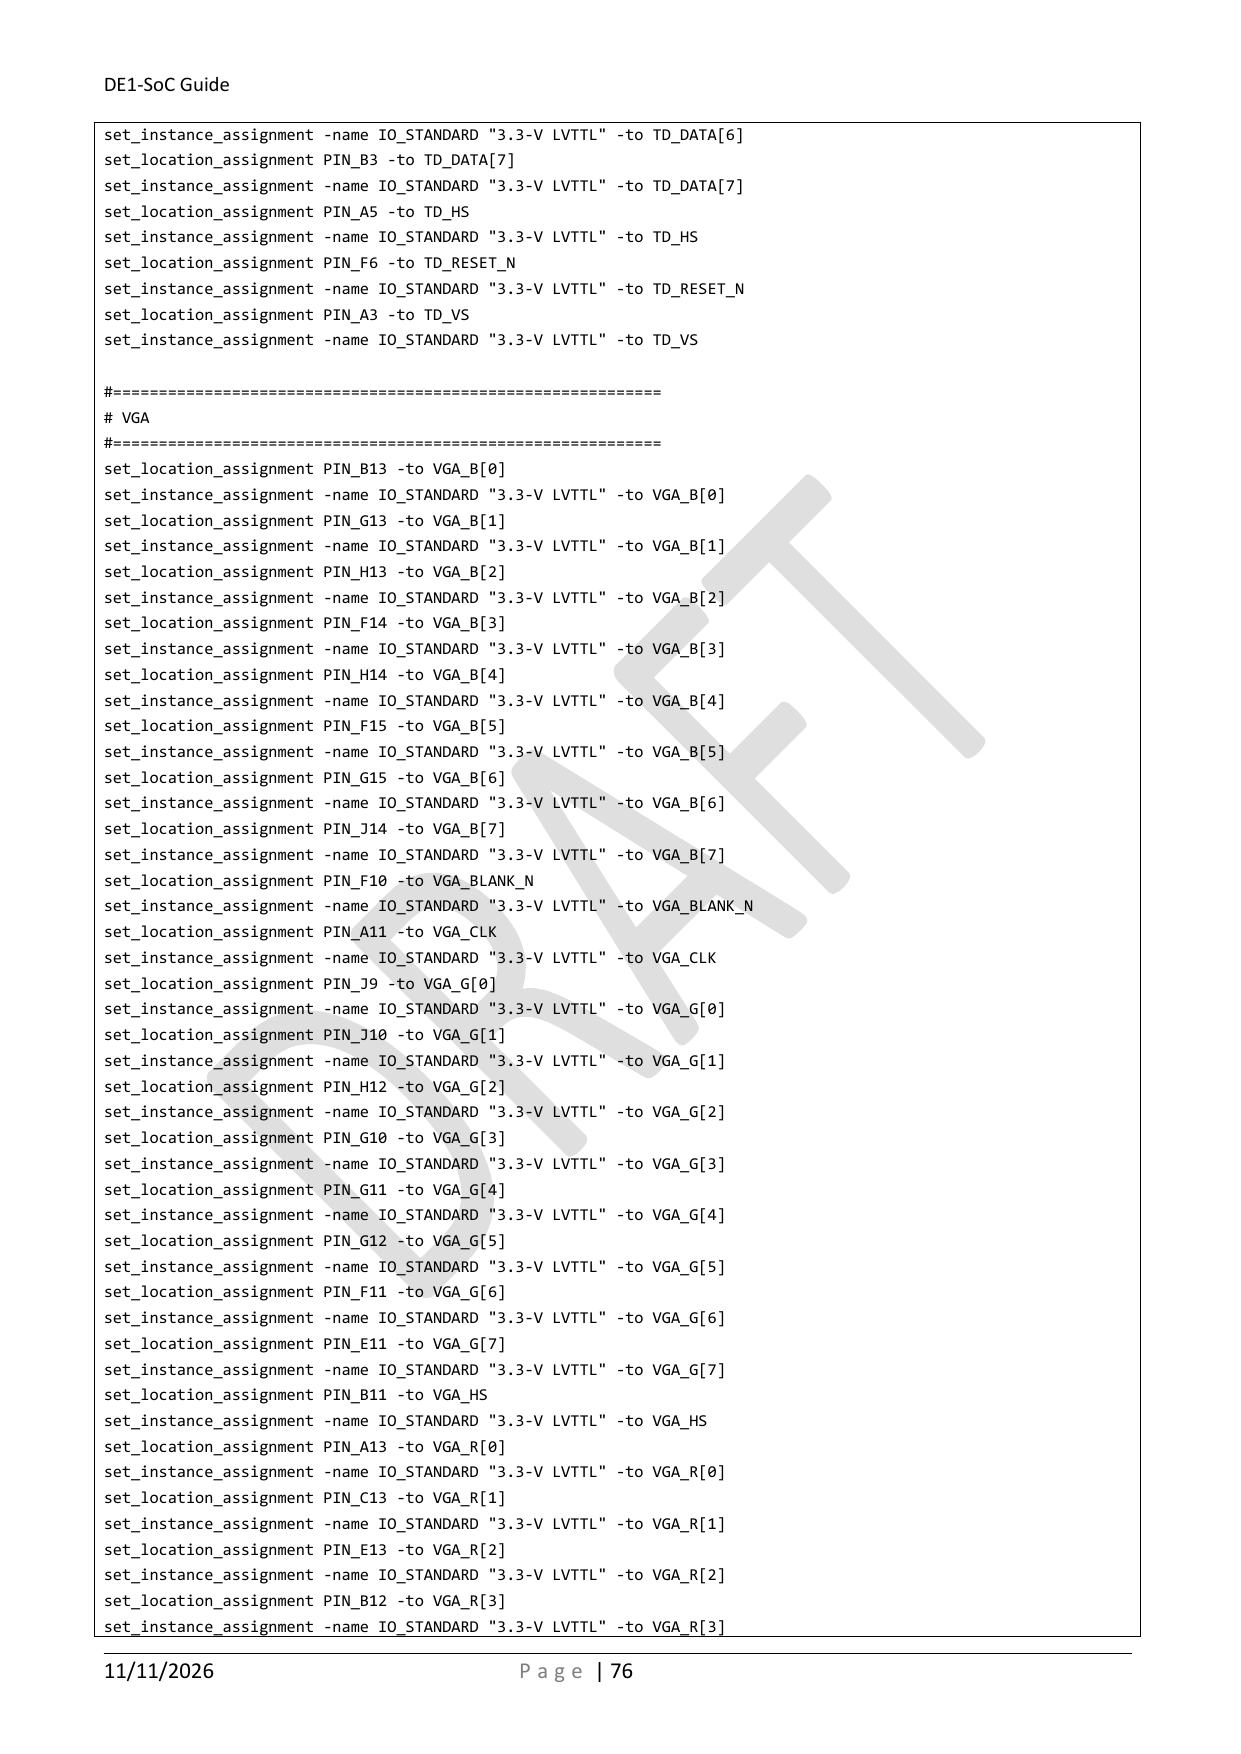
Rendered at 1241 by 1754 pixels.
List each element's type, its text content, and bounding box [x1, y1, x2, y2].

text set_instance_assignment -name IO_STANDARD "3.3-V LVTTL" -to TD_DATA[6] [95, 123, 1140, 144]
text set_instance_assignment -name IO_STANDARD "3.3-V LVTTL" -to VGA_B[4] [95, 688, 1140, 710]
text set_location_assignment PIN_J9 -to VGA_G[0] [95, 971, 1140, 993]
text set_instance_assignment -name IO_STANDARD "3.3-V LVTTL" -to VGA_G[2] [95, 1099, 1140, 1122]
text set_location_assignment PIN_G15 -to VGA_B[6] [95, 765, 1140, 787]
text set_instance_assignment -name IO_STANDARD "3.3-V LVTTL" -to TD_VS [95, 327, 1140, 350]
text set_location_assignment PIN_F10 -to VGA_BLANK_N [95, 868, 1140, 890]
text set_instance_assignment -name IO_STANDARD "3.3-V LVTTL" -to VGA_G[1] [95, 1048, 1140, 1071]
text set_instance_assignment -name IO_STANDARD "3.3-V LVTTL" -to TD_RESET_N [95, 276, 1140, 299]
text set_location_assignment PIN_J10 -to VGA_G[1] [95, 1022, 1140, 1045]
text #============================================================ [95, 430, 1140, 453]
text set_location_assignment PIN_A11 -to VGA_CLK [95, 919, 1140, 942]
text set_location_assignment PIN_F6 -to TD_RESET_N [95, 250, 1140, 273]
text set_instance_assignment -name IO_STANDARD "3.3-V LVTTL" -to VGA_B[1] [95, 533, 1140, 556]
text set_location_assignment PIN_G13 -to VGA_B[1] [95, 508, 1140, 530]
text set_location_assignment PIN_B11 -to VGA_HS [95, 1382, 1140, 1405]
text set_instance_assignment -name IO_STANDARD "3.3-V LVTTL" -to VGA_HS [95, 1408, 1140, 1431]
text set_location_assignment PIN_B3 -to TD_DATA[7] [95, 147, 1140, 170]
text set_location_assignment PIN_F14 -to VGA_B[3] [95, 611, 1140, 633]
text set_location_assignment PIN_H13 -to VGA_B[2] [95, 559, 1140, 582]
text set_location_assignment PIN_F11 -to VGA_G[6] [95, 1279, 1140, 1302]
text set_location_assignment PIN_F15 -to VGA_B[5] [95, 713, 1140, 736]
text set_location_assignment PIN_A3 -to TD_VS [95, 302, 1140, 324]
text set_location_assignment PIN_E13 -to VGA_R[2] [95, 1537, 1140, 1559]
text set_instance_assignment -name IO_STANDARD "3.3-V LVTTL" -to VGA_R[2] [95, 1562, 1140, 1585]
text set_instance_assignment -name IO_STANDARD "3.3-V LVTTL" -to VGA_G[6] [95, 1305, 1140, 1328]
text set_location_assignment PIN_G12 -to VGA_G[5] [95, 1228, 1140, 1251]
text set_instance_assignment -name IO_STANDARD "3.3-V LVTTL" -to VGA_B[3] [95, 636, 1140, 659]
text set_location_assignment PIN_H12 -to VGA_G[2] [95, 1074, 1140, 1096]
text set_instance_assignment -name IO_STANDARD "3.3-V LVTTL" -to TD_HS [95, 224, 1140, 247]
text set_instance_assignment -name IO_STANDARD "3.3-V LVTTL" -to VGA_R[1] [95, 1511, 1140, 1534]
text set_location_assignment PIN_J14 -to VGA_B[7] [95, 816, 1140, 839]
text #============================================================ [95, 379, 1140, 402]
text set_instance_assignment -name IO_STANDARD "3.3-V LVTTL" -to VGA_R[3] [95, 1614, 1140, 1636]
text set_instance_assignment -name IO_STANDARD "3.3-V LVTTL" -to TD_DATA[7] [95, 173, 1140, 196]
text set_location_assignment PIN_C13 -to VGA_R[1] [95, 1485, 1140, 1508]
text set_location_assignment PIN_B12 -to VGA_R[3] [95, 1588, 1140, 1611]
text set_instance_assignment -name IO_STANDARD "3.3-V LVTTL" -to VGA_B[2] [95, 585, 1140, 607]
text set_instance_assignment -name IO_STANDARD "3.3-V LVTTL" -to VGA_G[7] [95, 1357, 1140, 1379]
text set_instance_assignment -name IO_STANDARD "3.3-V LVTTL" -to VGA_G[0] [95, 996, 1140, 1019]
text set_location_assignment PIN_B13 -to VGA_B[0] [95, 456, 1140, 479]
text set_location_assignment PIN_A5 -to TD_HS [95, 199, 1140, 221]
text set_instance_assignment -name IO_STANDARD "3.3-V LVTTL" -to VGA_B[5] [95, 739, 1140, 762]
text set_instance_assignment -name IO_STANDARD "3.3-V LVTTL" -to VGA_R[0] [95, 1459, 1140, 1482]
text set_location_assignment PIN_A13 -to VGA_R[0] [95, 1434, 1140, 1456]
text set_instance_assignment -name IO_STANDARD "3.3-V LVTTL" -to VGA_B[7] [95, 842, 1140, 865]
text set_location_assignment PIN_G10 -to VGA_G[3] [95, 1125, 1140, 1148]
text set_location_assignment PIN_H14 -to VGA_B[4] [95, 662, 1140, 684]
text set_location_assignment PIN_E11 -to VGA_G[7] [95, 1331, 1140, 1353]
text set_instance_assignment -name IO_STANDARD "3.3-V LVTTL" -to VGA_G[3] [95, 1151, 1140, 1173]
text set_location_assignment PIN_G11 -to VGA_G[4] [95, 1177, 1140, 1199]
text # VGA [95, 405, 1140, 427]
text set_instance_assignment -name IO_STANDARD "3.3-V LVTTL" -to VGA_G[5] [95, 1254, 1140, 1276]
text set_instance_assignment -name IO_STANDARD "3.3-V LVTTL" -to VGA_B[6] [95, 791, 1140, 813]
text set_instance_assignment -name IO_STANDARD "3.3-V LVTTL" -to VGA_B[0] [95, 482, 1140, 504]
text set_instance_assignment -name IO_STANDARD "3.3-V LVTTL" -to VGA_CLK [95, 945, 1140, 968]
text set_instance_assignment -name IO_STANDARD "3.3-V LVTTL" -to VGA_BLANK_N [95, 893, 1140, 916]
text set_instance_assignment -name IO_STANDARD "3.3-V LVTTL" -to VGA_G[4] [95, 1202, 1140, 1225]
